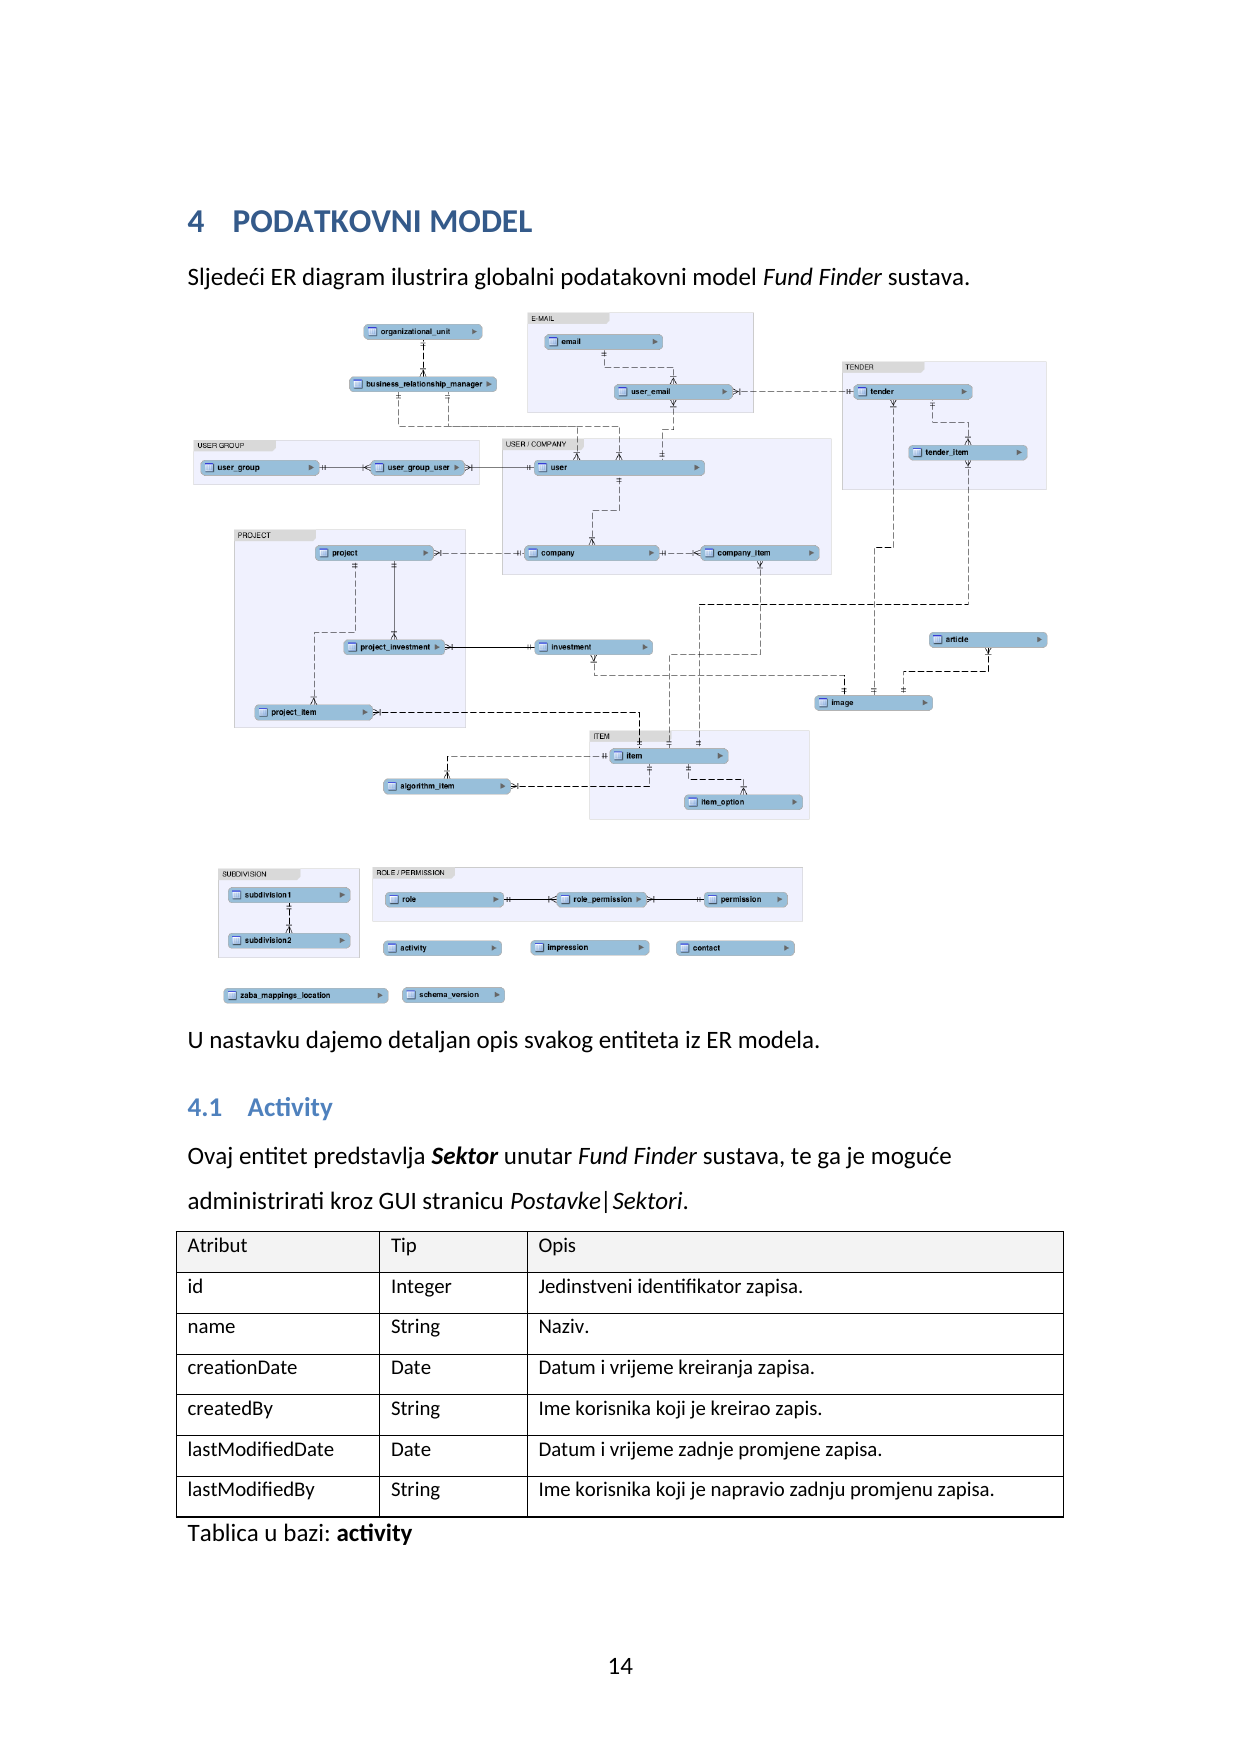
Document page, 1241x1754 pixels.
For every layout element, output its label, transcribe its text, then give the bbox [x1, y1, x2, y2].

table_cell Ime korisnika koji je napravio zadnju promjenu zapisa. [528, 1477, 1063, 1516]
table_cell lastModifiedBy [177, 1477, 379, 1516]
table_cell Date [380, 1436, 527, 1476]
table_cell Datum i vrijeme zadnje promjene zapisa. [528, 1436, 1063, 1476]
table_cell id [177, 1273, 379, 1313]
subtitle Activity [187, 1090, 1053, 1123]
subtitle PODATKOVNI MODEL [187, 200, 1053, 241]
table_cell creationDate [177, 1355, 379, 1394]
picture [187, 306, 1053, 1009]
text Ovaj entitet predstavlja Sektor unutar Fund Finder sustava, te ga je moguće administrirati kroz GUI stranicu Postavke|Sektori. [187, 1140, 1053, 1216]
table_cell Naziv. [528, 1314, 1063, 1353]
text Sljedeći ER diagram ilustrira globalni podatakovni model Fund Finder sustava. [187, 261, 1053, 292]
table_cell String [380, 1395, 527, 1435]
table_cell String [380, 1314, 527, 1353]
table_header Atribut [177, 1232, 379, 1272]
table_cell Date [380, 1355, 527, 1394]
text Tablica u bazi: activity [187, 1518, 1053, 1548]
table_cell String [380, 1477, 527, 1516]
table_header Tip [380, 1232, 527, 1272]
table_cell lastModifiedDate [177, 1436, 379, 1476]
table_cell Jedinstveni identifikator zapisa. [528, 1273, 1063, 1313]
table_cell Datum i vrijeme kreiranja zapisa. [528, 1355, 1063, 1394]
table_cell Integer [380, 1273, 527, 1313]
table_cell createdBy [177, 1395, 379, 1435]
table_cell Ime korisnika koji je kreirao zapis. [528, 1395, 1063, 1435]
table_cell name [177, 1314, 379, 1353]
text U nastavku dajemo detaljan opis svakog entiteta iz ER modela. [187, 1024, 1053, 1054]
table_header Opis [528, 1232, 1063, 1272]
